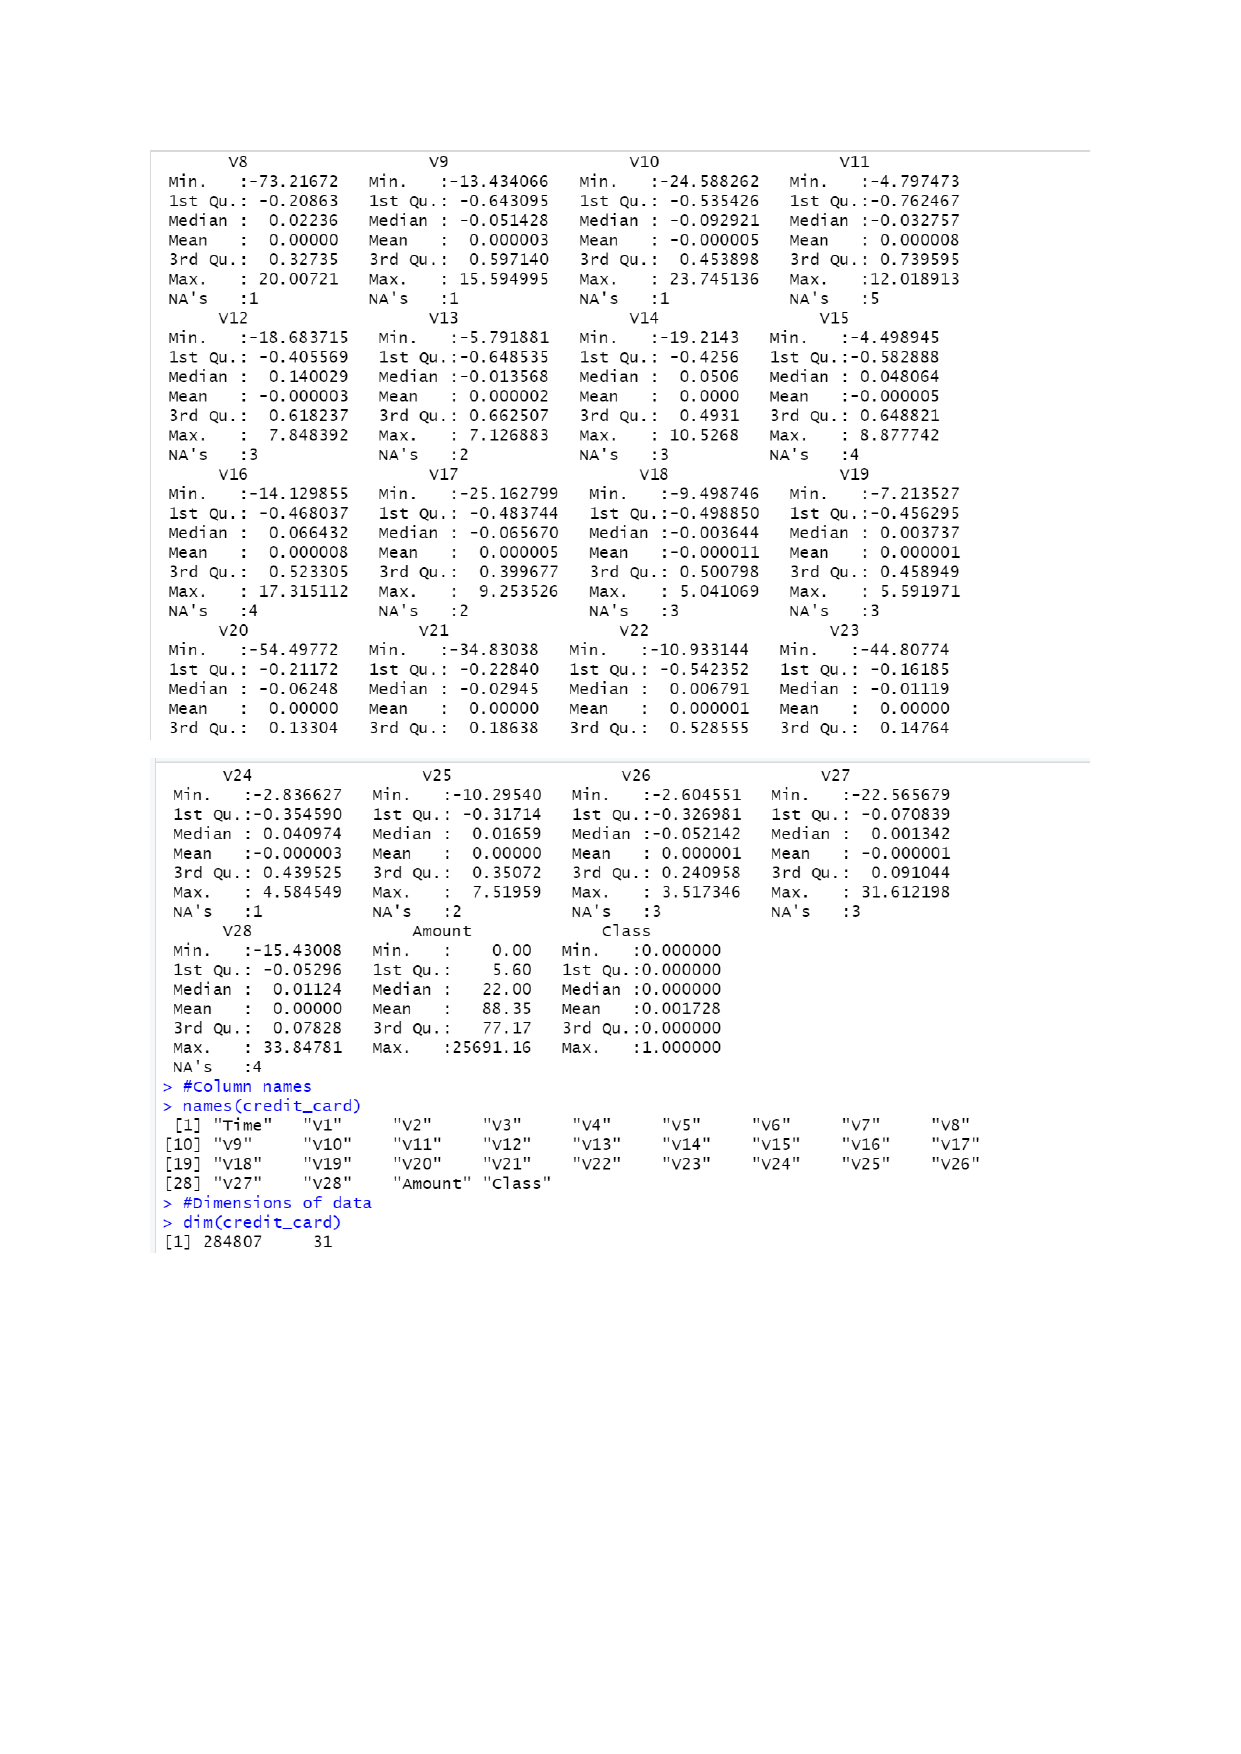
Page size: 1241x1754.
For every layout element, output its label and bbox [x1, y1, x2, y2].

picture [150, 758, 1091, 1253]
picture [150, 150, 1091, 740]
